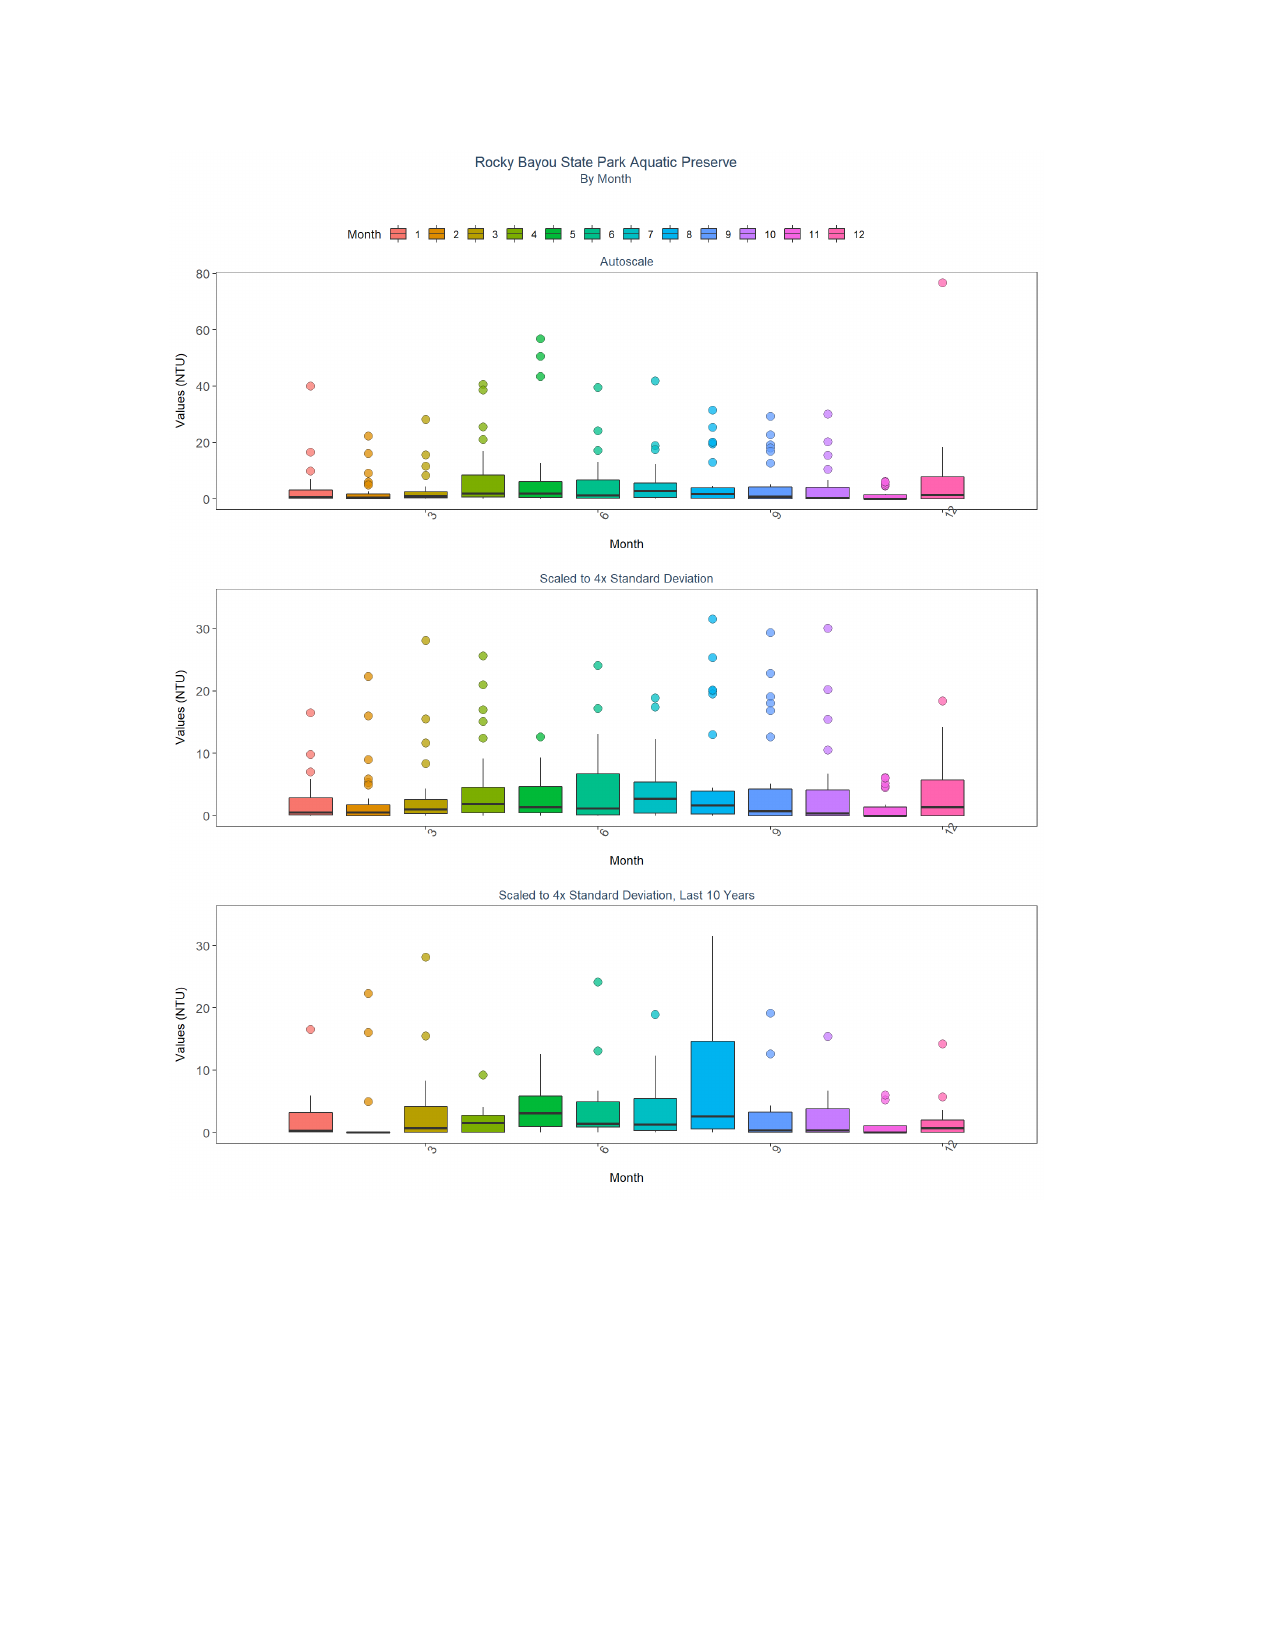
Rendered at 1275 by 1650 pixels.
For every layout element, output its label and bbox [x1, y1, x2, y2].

picture [168, 150, 1044, 1200]
